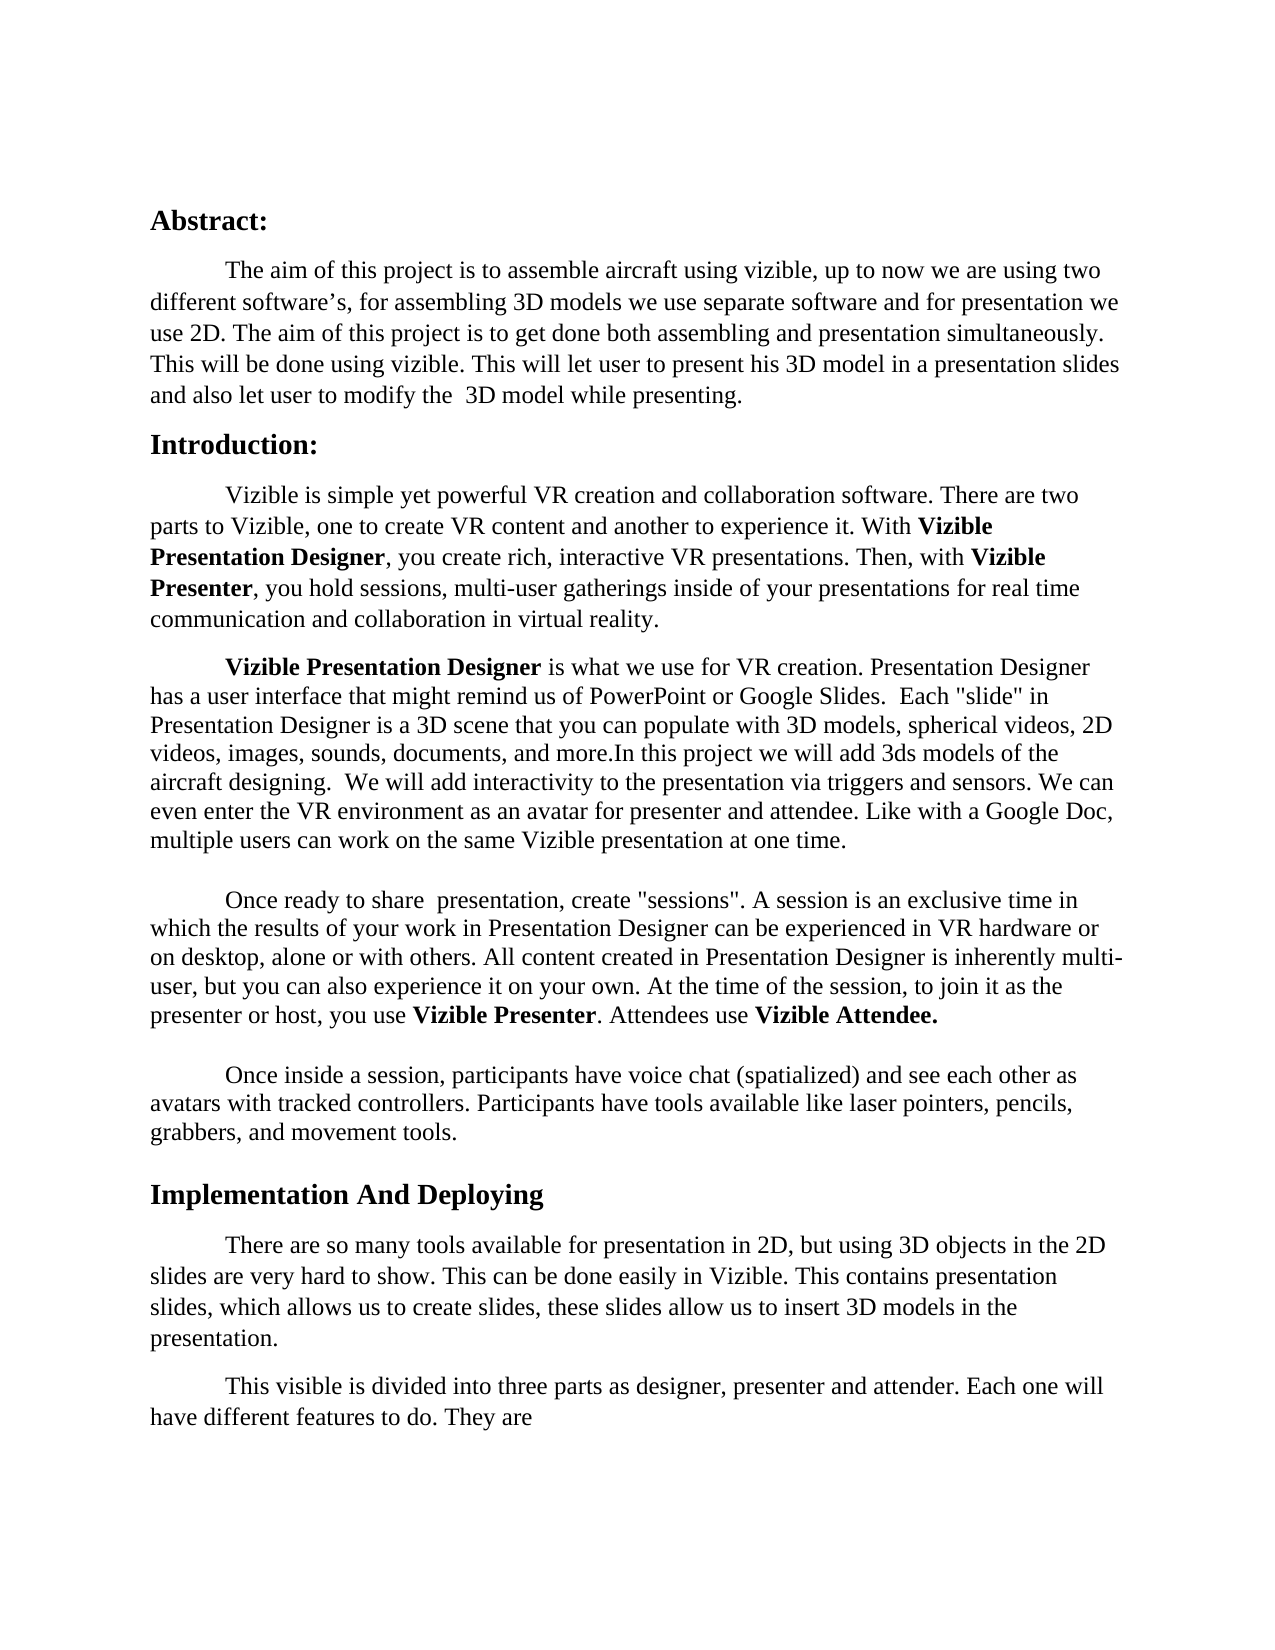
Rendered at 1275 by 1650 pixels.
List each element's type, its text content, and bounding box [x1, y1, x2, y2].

text This visible is divided into three parts as designer, presenter and attender. Each one will have different features to do. They are [150, 1371, 1125, 1431]
text Implementation And Deploying [150, 1177, 1125, 1211]
text The aim of this project is to assemble aircraft using vizible, up to now we are using two different software’s, for assembling 3D models we use separate software and for presentation we use 2D. The aim of this project is to get done both assembling and presentation simultaneously. This will be done using vizible. This will let user to present his 3D model in a presentation slides and also let user to modify the 3D model while presenting. [150, 256, 1125, 408]
text Abstract: [150, 203, 1125, 236]
text Introduction: [150, 427, 1125, 461]
text Vizible is simple yet powerful VR creation and collaboration software. There are two parts to Vizible, one to create VR content and another to experience it. With Vizible Presentation Designer, you create rich, interactive VR presentations. Then, with Vizible Presenter, you hold sessions, multi-user gatherings inside of your presentations for real time communication and collaboration in virtual reality. [150, 480, 1125, 633]
text Vizible Presentation Designer is what we use for VR creation. Presentation Designer has a user interface that might remind us of PowerPoint or Google Slides. Each "slide" in Presentation Designer is a 3D scene that you can populate with 3D models, spherical videos, 2D videos, images, sounds, documents, and more.In this project we will add 3ds models of the aircraft designing. We will add interactivity to the presentation via triggers and sensors. We can even enter the VR environment as an avatar for presenter and attendee. Like with a Google Doc, multiple users can work on the same Vizible presentation at one time. [150, 652, 1125, 853]
text Once ready to share presentation, create "sessions". A session is an exclusive time in which the results of your work in Presentation Designer can be experienced in VR hardware or on desktop, alone or with others. All content created in Presentation Designer is inherently multi-user, but you can also experience it on your own. At the time of the session, to join it as the presenter or host, you use Vizible Presenter. Attendees use Vizible Attendee. [150, 885, 1125, 1028]
text Once inside a session, participants have voice chat (spatialized) and see each other as avatars with tracked controllers. Participants have tools available like laser pointers, pencils, grabbers, and movement tools. [150, 1060, 1125, 1146]
text There are so many tools available for presentation in 2D, but using 3D objects in the 2D slides are very hard to show. This can be done easily in Vizible. This contains presentation slides, which allows us to create slides, these slides allow us to insert 3D models in the presentation. [150, 1230, 1125, 1352]
